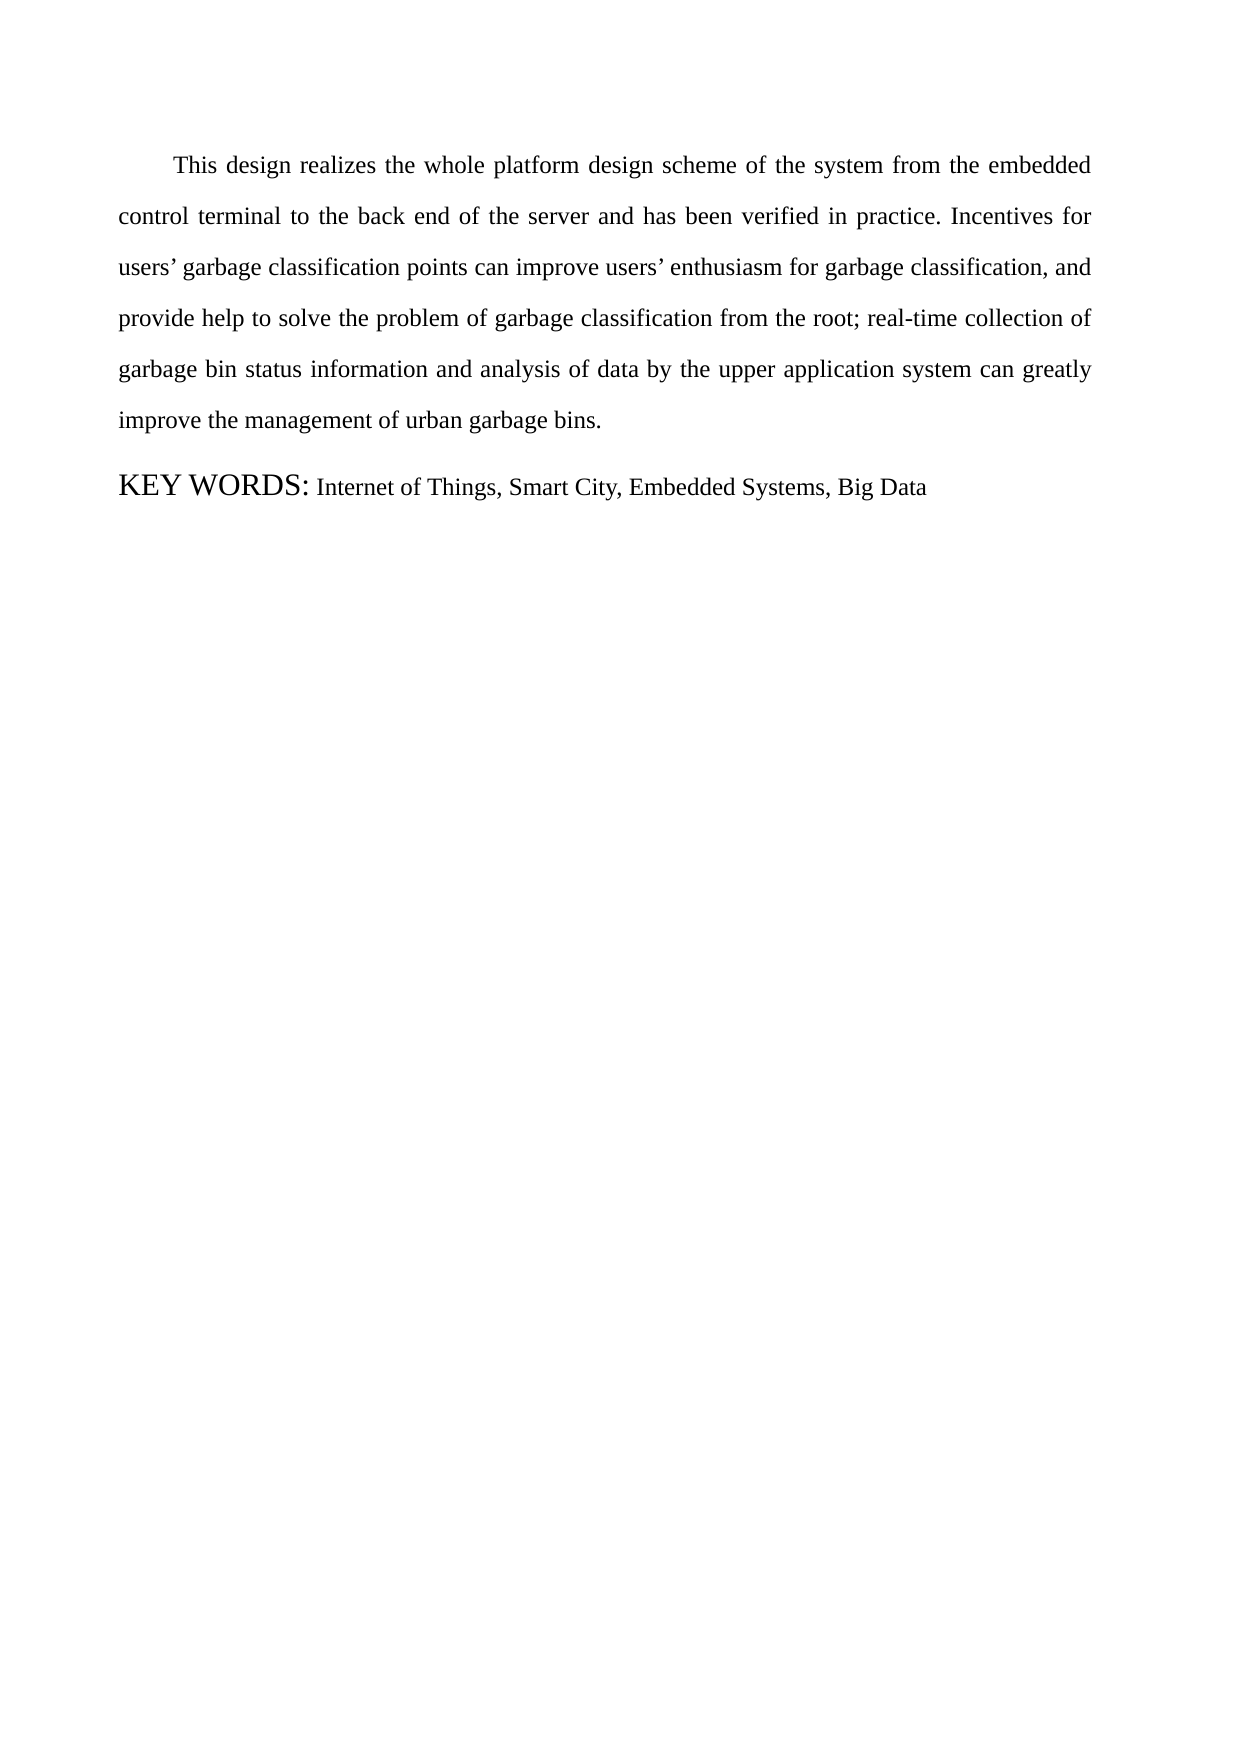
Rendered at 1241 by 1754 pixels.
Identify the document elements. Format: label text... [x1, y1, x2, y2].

text KEY WORDS: Internet of Things, Smart City, Embedded Systems, Big Data [118, 451, 1092, 519]
text This design realizes the whole platform design scheme of the system from the embedded control terminal to the back end of the server and has been verified in practice. Incentives for users’ garbage classification points can improve users’ enthusiasm for garbage classification, and provide help to solve the problem of garbage classification from the root; real-time collection of garbage bin status information and analysis of data by the upper application system can greatly improve the management of urban garbage bins. [118, 148, 1092, 436]
